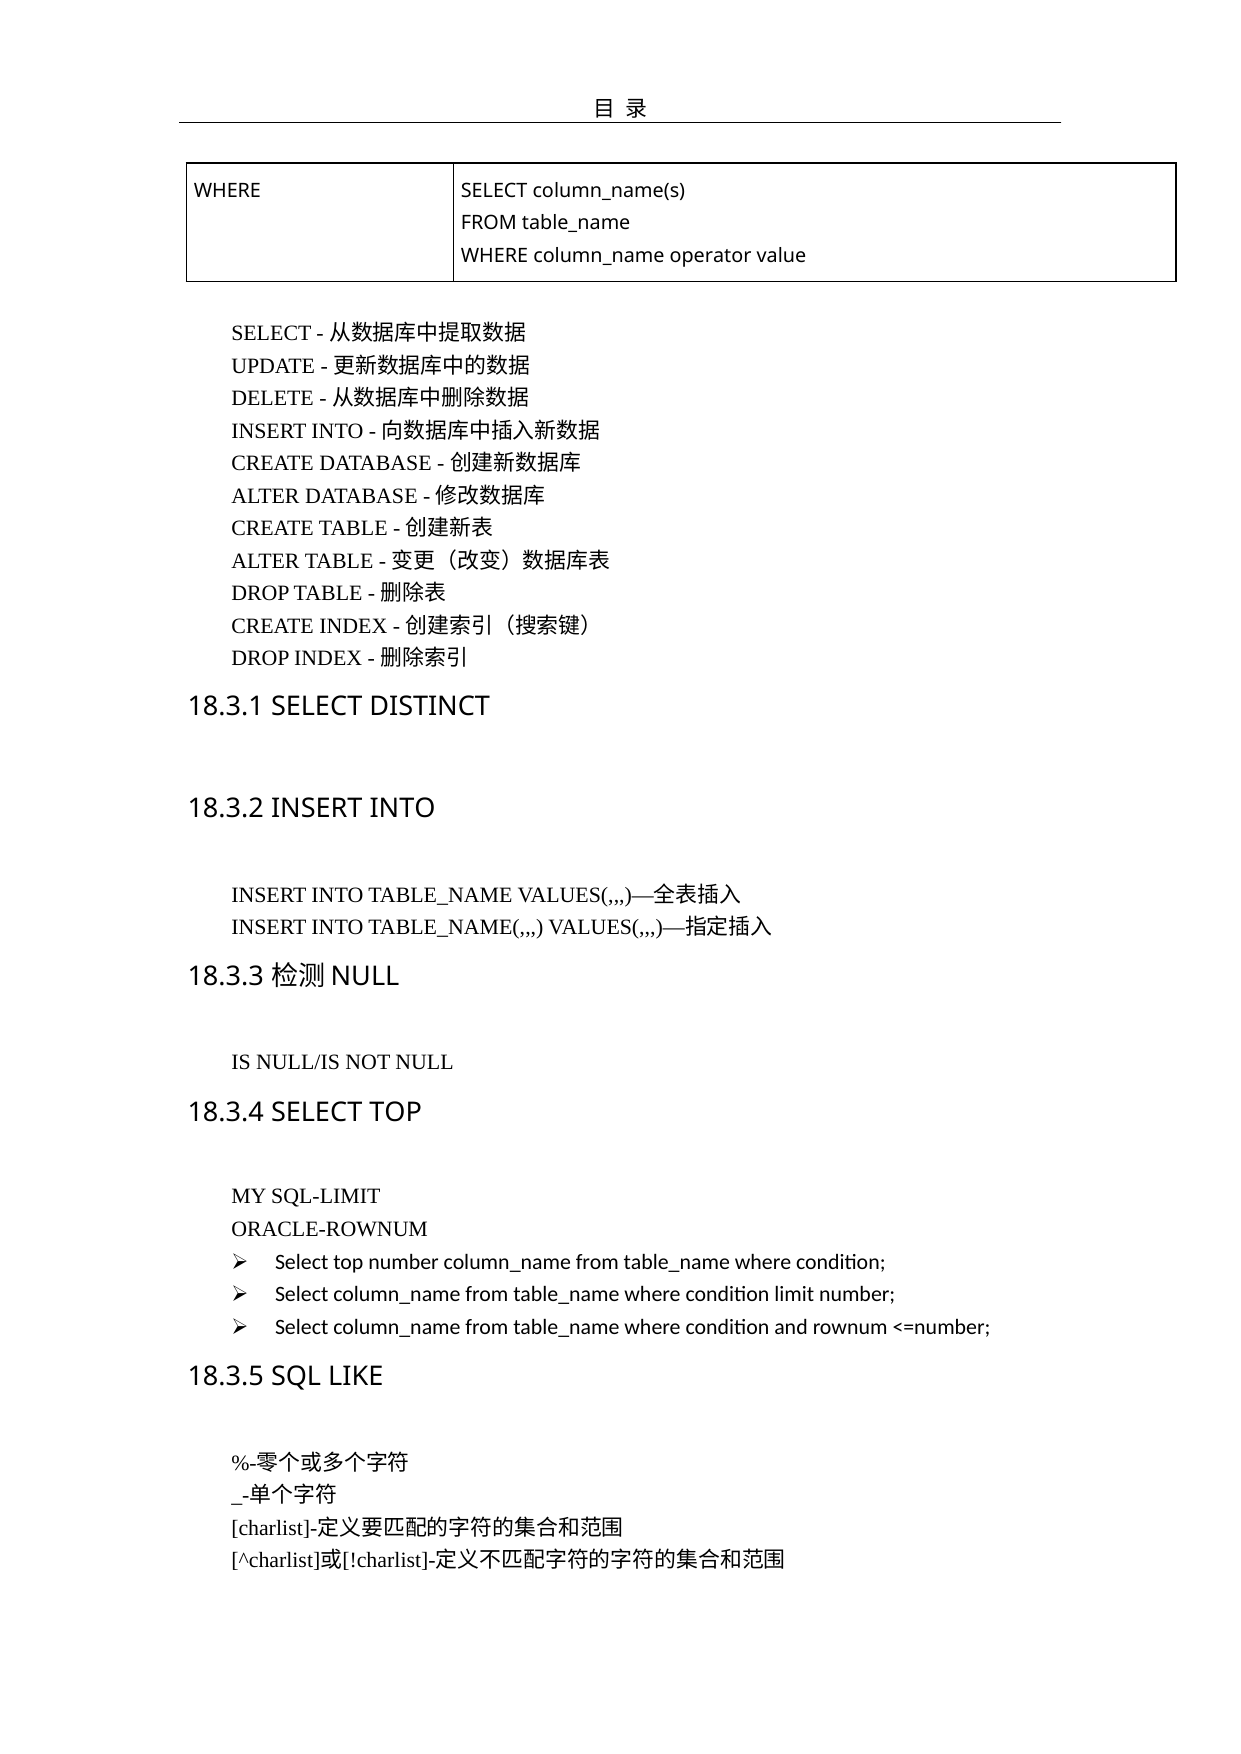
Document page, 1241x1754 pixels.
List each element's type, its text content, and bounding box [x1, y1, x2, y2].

subtitle SELECT TOP [187, 1078, 1053, 1143]
subtitle INSERT INTO [187, 774, 1053, 839]
text CREATE DATABASE - 创建新数据库 [187, 445, 1053, 477]
list Select column_name from table_name where condition and rownum <=number; [231, 1310, 1053, 1342]
text INSERT INTO - 向数据库中插入新数据 [187, 412, 1053, 445]
text ALTER DATABASE - 修改数据库 [187, 477, 1053, 510]
text DROP TABLE - 删除表 [187, 575, 1053, 607]
subtitle SQL LIKE [187, 1342, 1053, 1407]
text CREATE INDEX - 创建索引（搜索键） [187, 607, 1053, 640]
text SELECT - 从数据库中提取数据 [187, 315, 1053, 347]
list Select column_name from table_name where condition limit number; [231, 1277, 1053, 1310]
list Select top number column_name from table_name where condition; [231, 1245, 1053, 1277]
text DELETE - 从数据库中删除数据 [187, 380, 1053, 412]
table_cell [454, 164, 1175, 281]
text UPDATE - 更新数据库中的数据 [187, 347, 1053, 380]
text _-单个字符 [187, 1477, 1053, 1509]
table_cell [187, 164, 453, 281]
subtitle 检测NULL [187, 941, 1053, 1006]
subtitle SELECT DISTINCT [187, 672, 1053, 737]
text [charlist]-定义要匹配的字符的集合和范围 [187, 1509, 1053, 1542]
text %-零个或多个字符 [187, 1444, 1053, 1477]
text INSERT INTO TABLE_NAME(,,,) VALUES(,,,)—指定插入 [187, 909, 1053, 941]
text DROP INDEX - 删除索引 [187, 640, 1053, 672]
text ORACLE-ROWNUM [187, 1212, 1053, 1245]
text IS NULL/IS NOT NULL [187, 1046, 1053, 1078]
text ALTER TABLE - 变更（改变）数据库表 [187, 542, 1053, 575]
text [^charlist]或[!charlist]-定义不匹配字符的字符的集合和范围 [187, 1542, 1053, 1574]
text MY SQL-LIMIT [187, 1180, 1053, 1212]
text INSERT INTO TABLE_NAME VALUES(,,,)—全表插入 [187, 876, 1053, 909]
text CREATE TABLE - 创建新表 [187, 510, 1053, 542]
